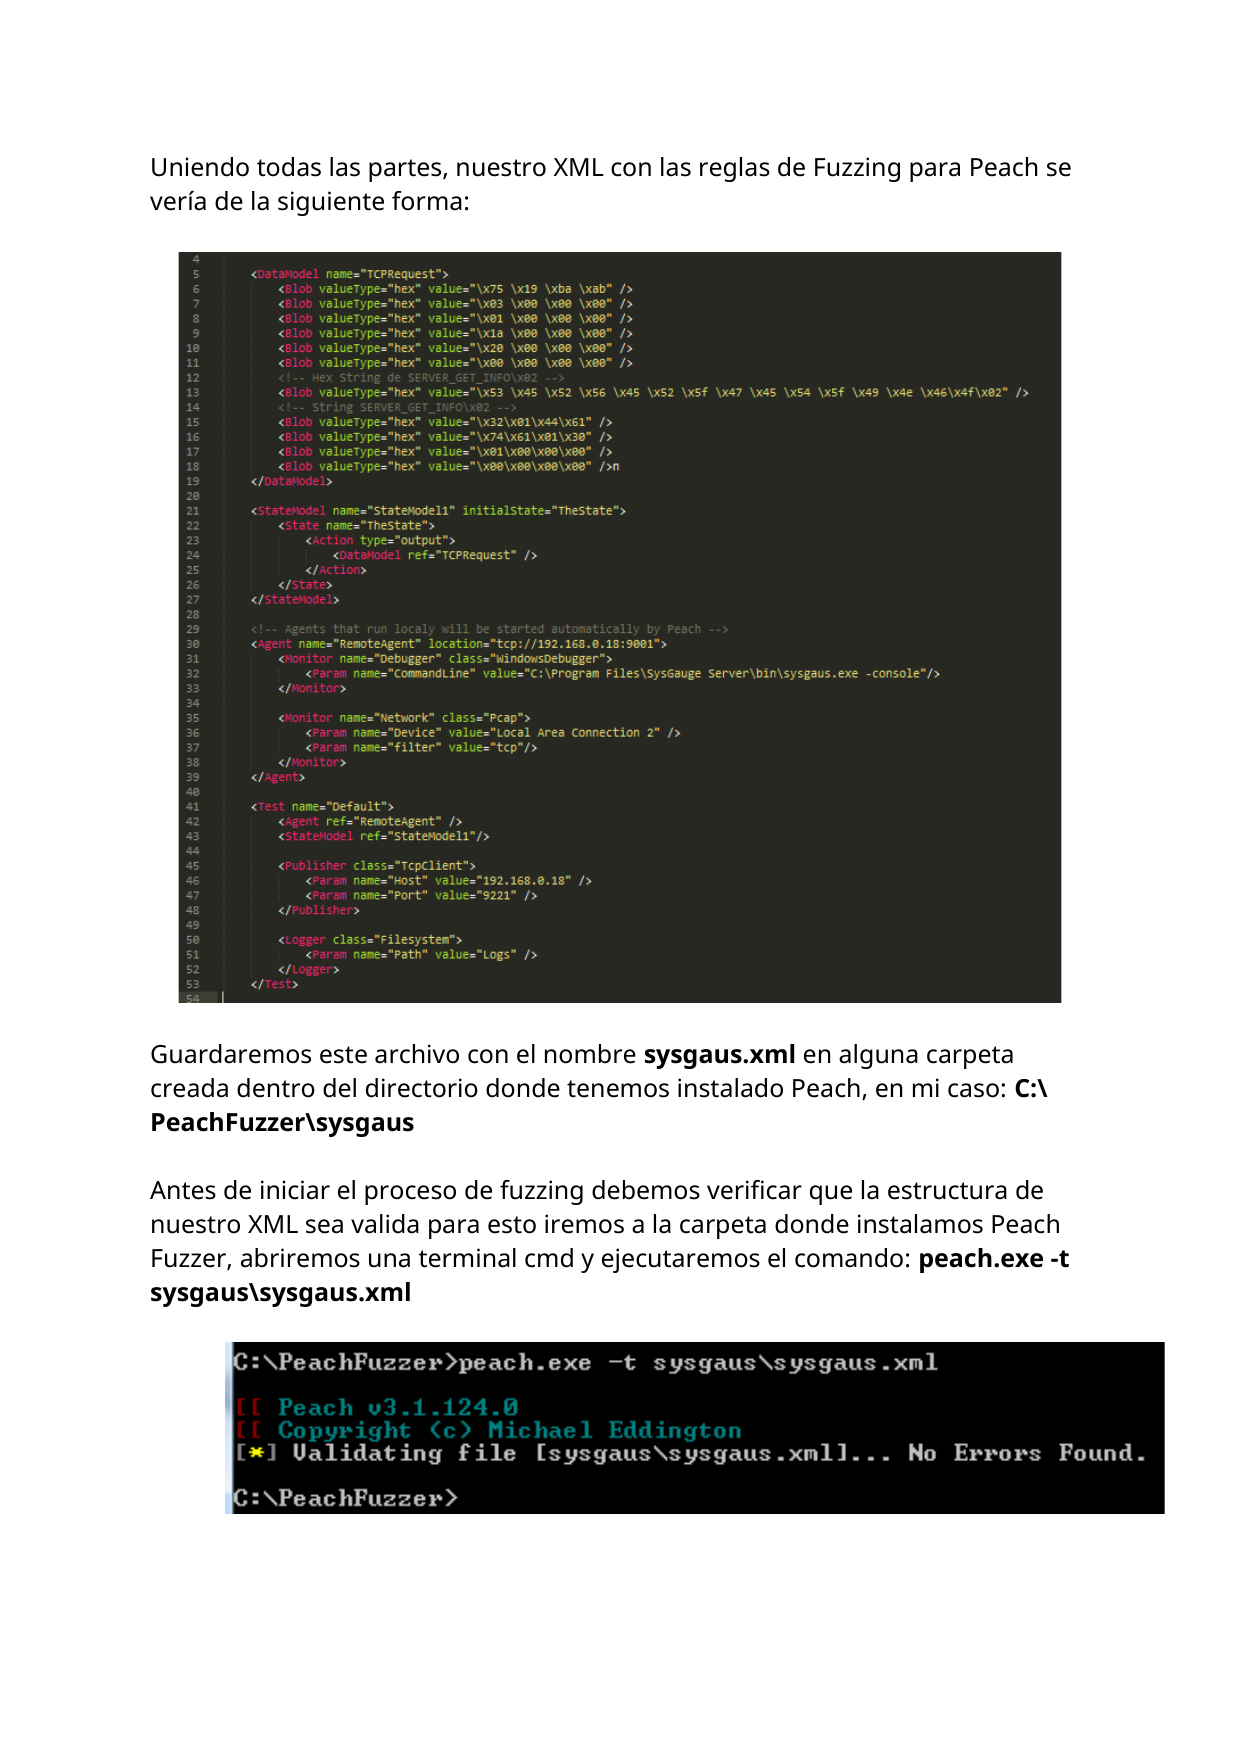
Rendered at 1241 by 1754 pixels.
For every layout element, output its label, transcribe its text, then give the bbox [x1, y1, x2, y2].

picture [225, 1342, 1165, 1514]
text Antes de iniciar el proceso de fuzzing debemos verificar que la estructura de nuestro XML sea valida para esto iremos a la carpeta donde instalamos Peach Fuzzer, abriremos una terminal cmd y ejecutaremos el comando: peach.exe -t sysgaus\sysgaus.xml [150, 1172, 1090, 1309]
picture [178, 252, 1062, 1003]
text Guardaremos este archivo con el nombre sysgaus.xml en alguna carpeta creada dentro del directorio donde tenemos instalado Peach, en mi caso: C:\PeachFuzzer\sysgaus [415, 1036, 1090, 1138]
text Uniendo todas las partes, nuestro XML con las reglas de Fuzzing para Peach se vería de la siguiente forma: [470, 150, 1090, 218]
